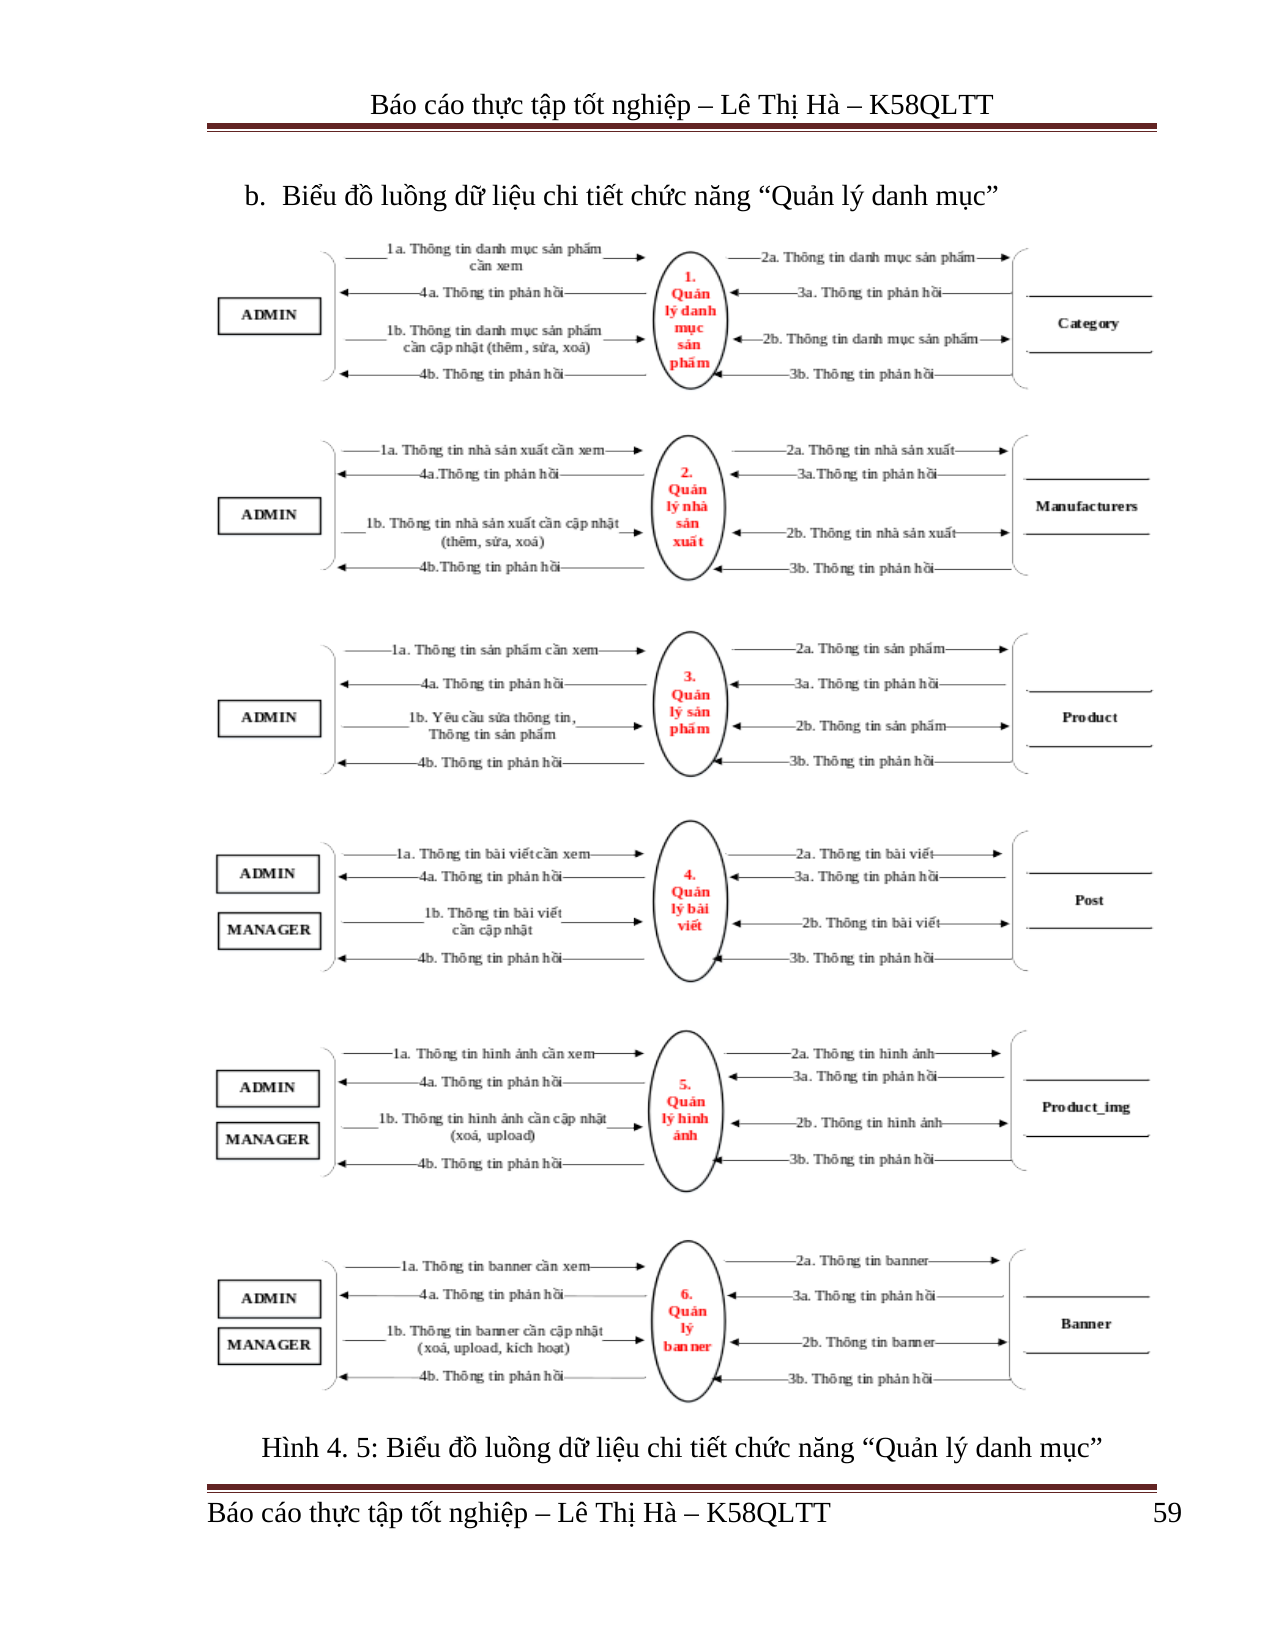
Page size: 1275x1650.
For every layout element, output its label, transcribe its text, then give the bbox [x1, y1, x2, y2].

text Hình 4. 5: Biểu đồ luồng dữ liệu chi tiết chức năng “Quản lý danh mục” [207, 1431, 1157, 1464]
list Biểu đồ luồng dữ liệu chi tiết chức năng “Quản lý danh mục” [244, 178, 1157, 212]
